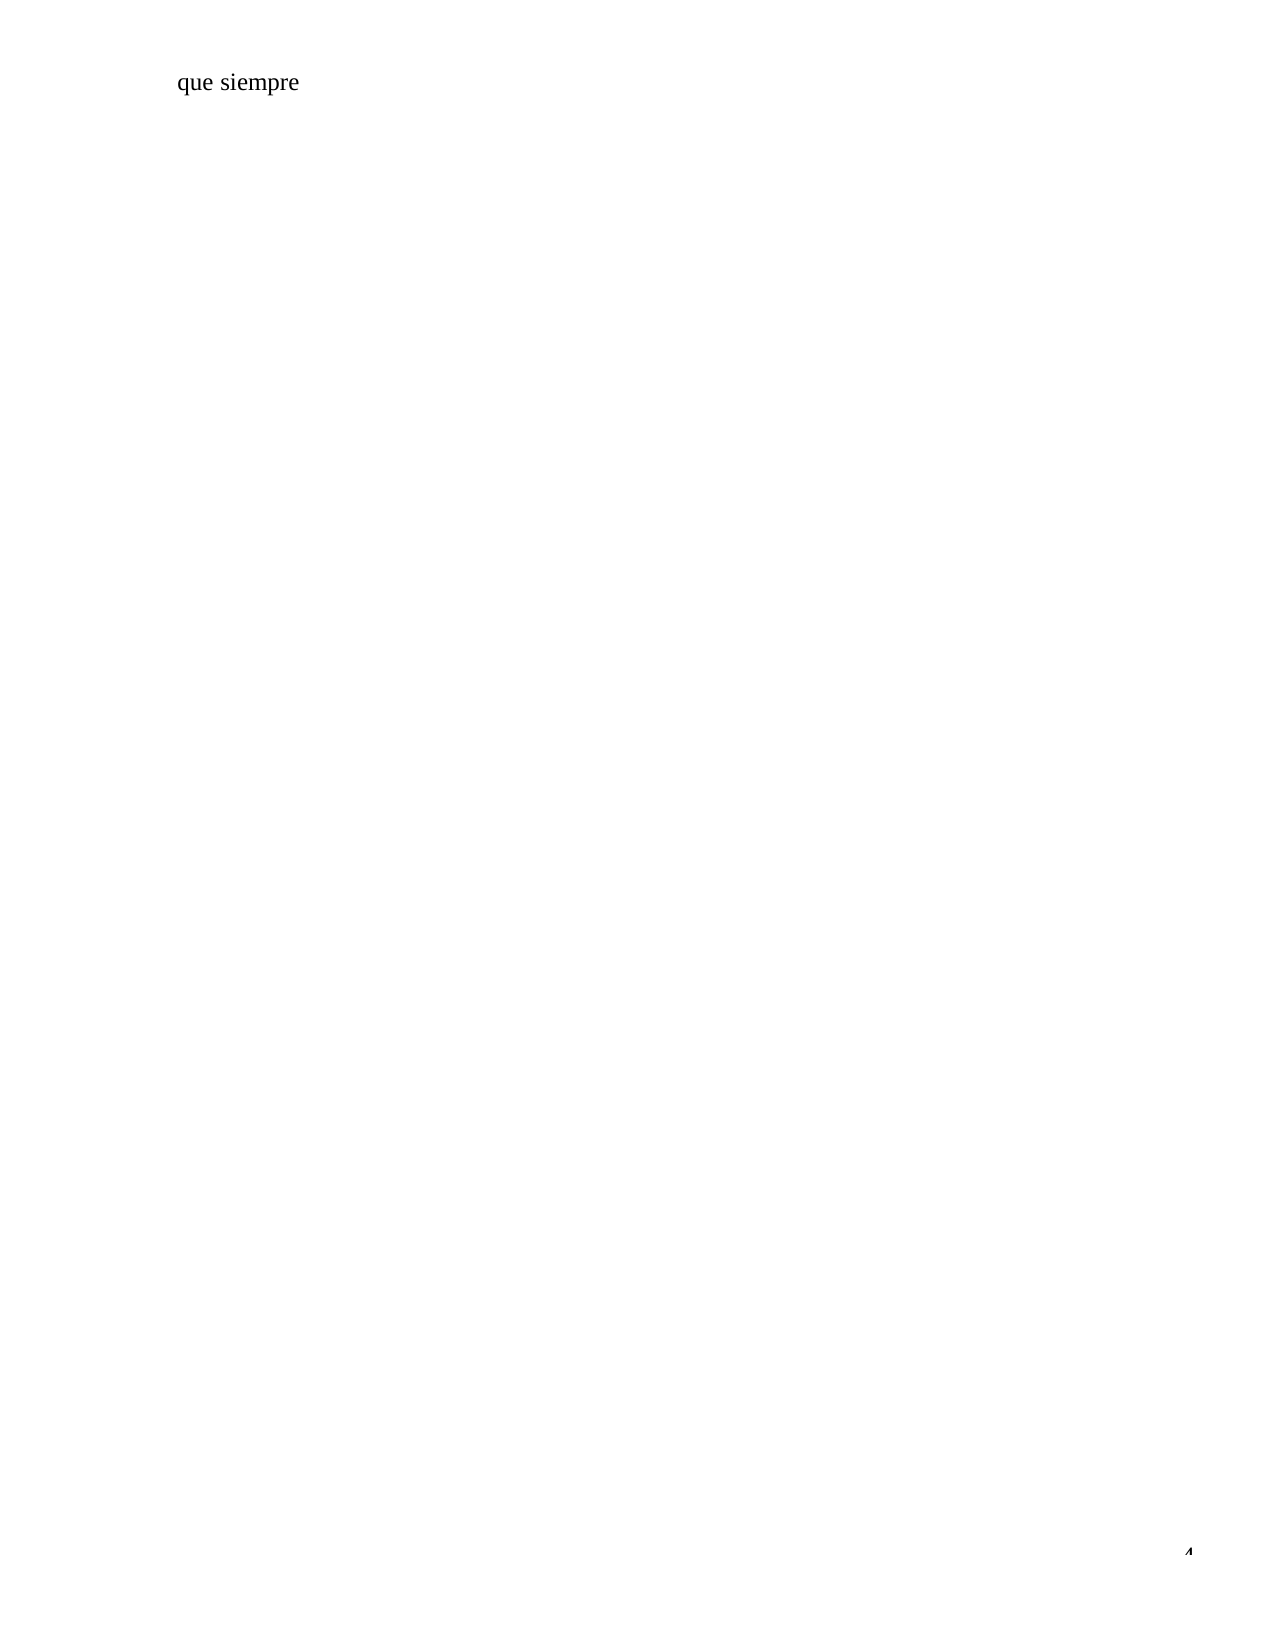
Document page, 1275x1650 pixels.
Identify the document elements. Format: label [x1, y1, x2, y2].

text [177, 67, 1187, 95]
